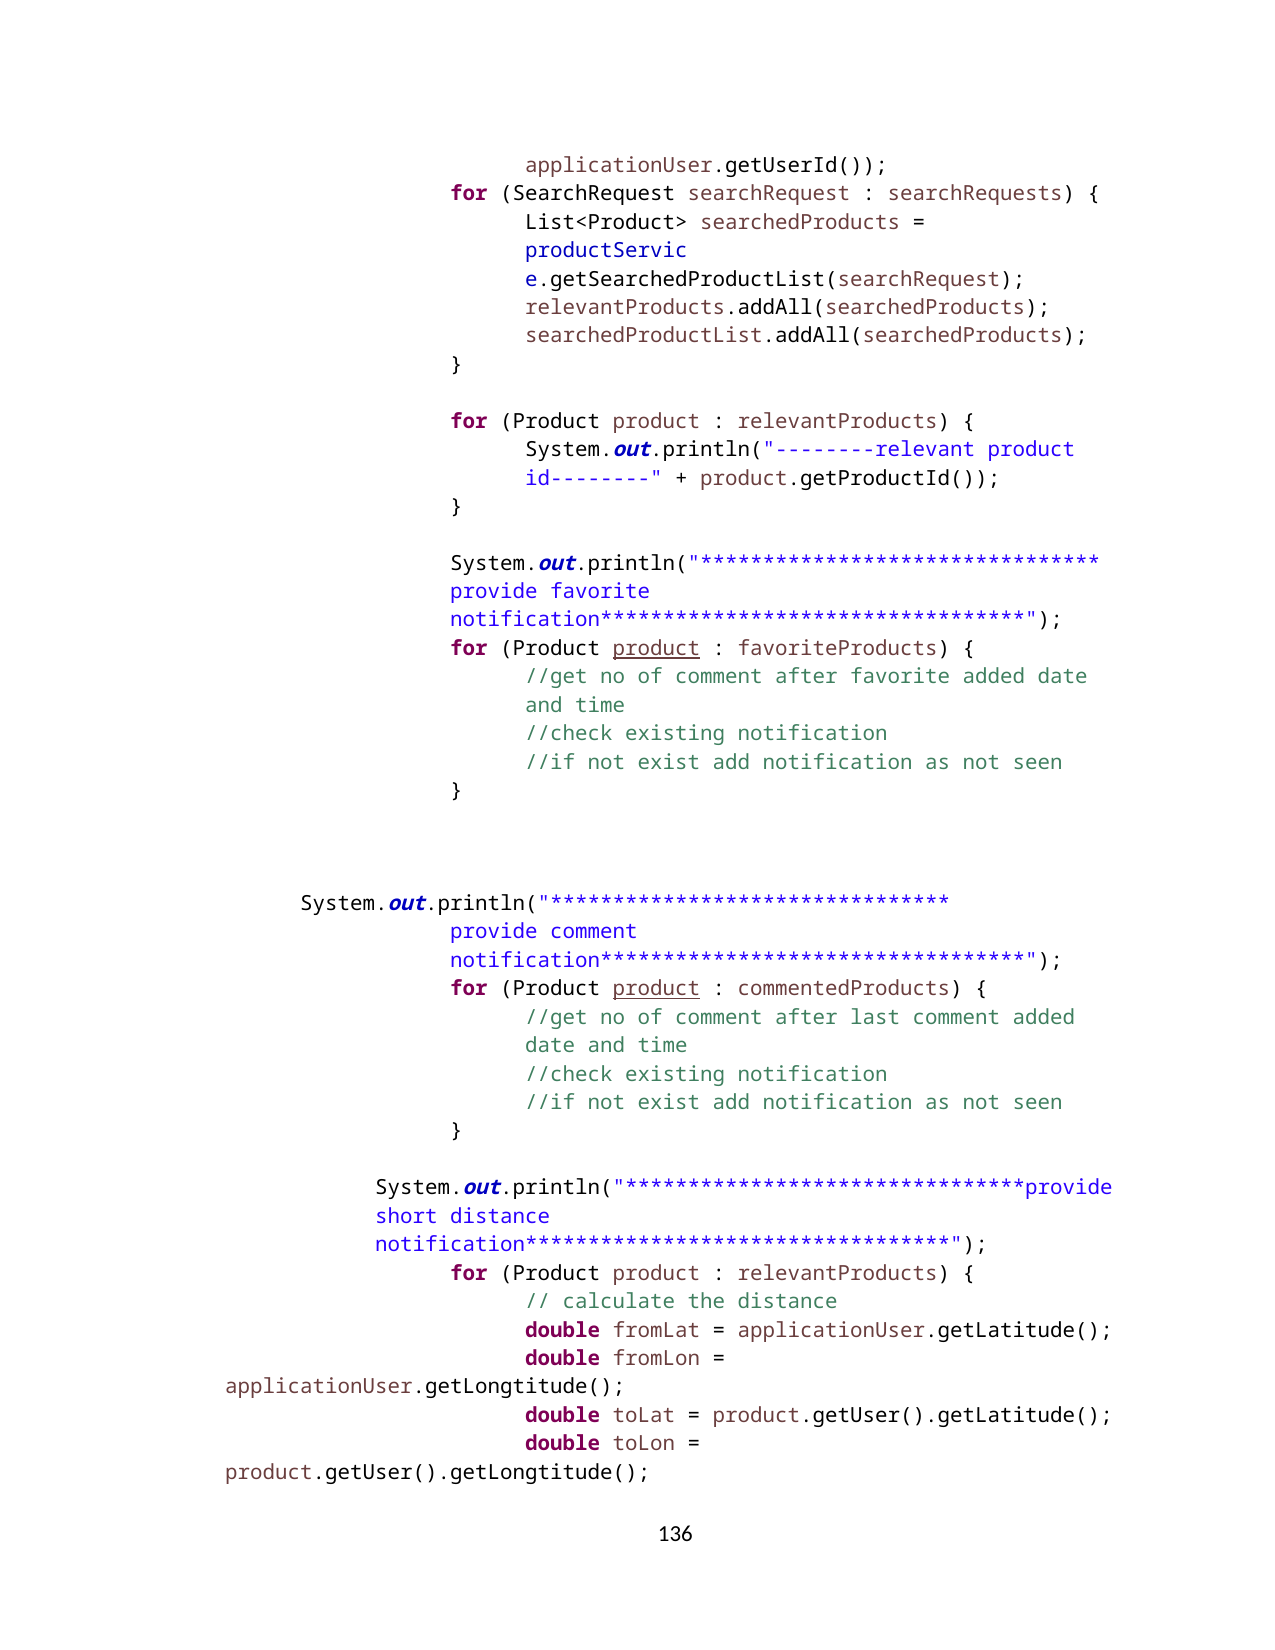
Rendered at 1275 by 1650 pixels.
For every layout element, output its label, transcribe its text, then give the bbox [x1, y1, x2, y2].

text System.out.println("******************************** [225, 832, 1125, 917]
text for (SearchRequest searchRequest : searchRequests) { [225, 178, 1125, 207]
text double fromLat = applicationUser.getLatitude(); [225, 1315, 1125, 1343]
text System.out.println("********************************provide short distance notification**********************************"); [375, 1172, 1125, 1258]
text //get no of comment after last comment added date and time [525, 1002, 1125, 1059]
text for (Product product : favoriteProducts) { [225, 633, 1125, 661]
text double toLat = product.getUser().getLatitude(); [225, 1400, 1125, 1428]
text searchedProductList.addAll(searchedProducts); [225, 321, 1125, 349]
text //if not exist add notification as not seen [225, 1087, 1125, 1116]
text List<Product> searchedProducts = productService.getSearchedProductList(searchRequest); [525, 207, 1125, 292]
text System.out.println("--------relevant product id--------" + product.getProductId()); [525, 434, 1125, 491]
text applicationUser.getUserId()); [450, 150, 1125, 178]
text } [225, 349, 1125, 377]
text } [225, 775, 1125, 804]
text provide favorite notification**********************************"); [450, 576, 1125, 633]
text provide comment notification**********************************"); [450, 917, 1125, 973]
text double toLon = product.getUser().getLongtitude(); [225, 1428, 1125, 1485]
text } [225, 1116, 1125, 1144]
text //get no of comment after favorite added date and time [525, 661, 1125, 718]
text //if not exist add notification as not seen [225, 747, 1125, 775]
text relevantProducts.addAll(searchedProducts); [225, 292, 1125, 321]
text for (Product product : relevantProducts) { [225, 1258, 1125, 1286]
text //check existing notification [225, 1059, 1125, 1087]
text double fromLon = applicationUser.getLongtitude(); [225, 1343, 1125, 1400]
text System.out.println("******************************** [225, 548, 1125, 576]
text // calculate the distance [225, 1286, 1125, 1315]
text //check existing notification [225, 718, 1125, 747]
text for (Product product : commentedProducts) { [225, 973, 1125, 1002]
text for (Product product : relevantProducts) { [225, 406, 1125, 434]
text } [225, 491, 1125, 520]
